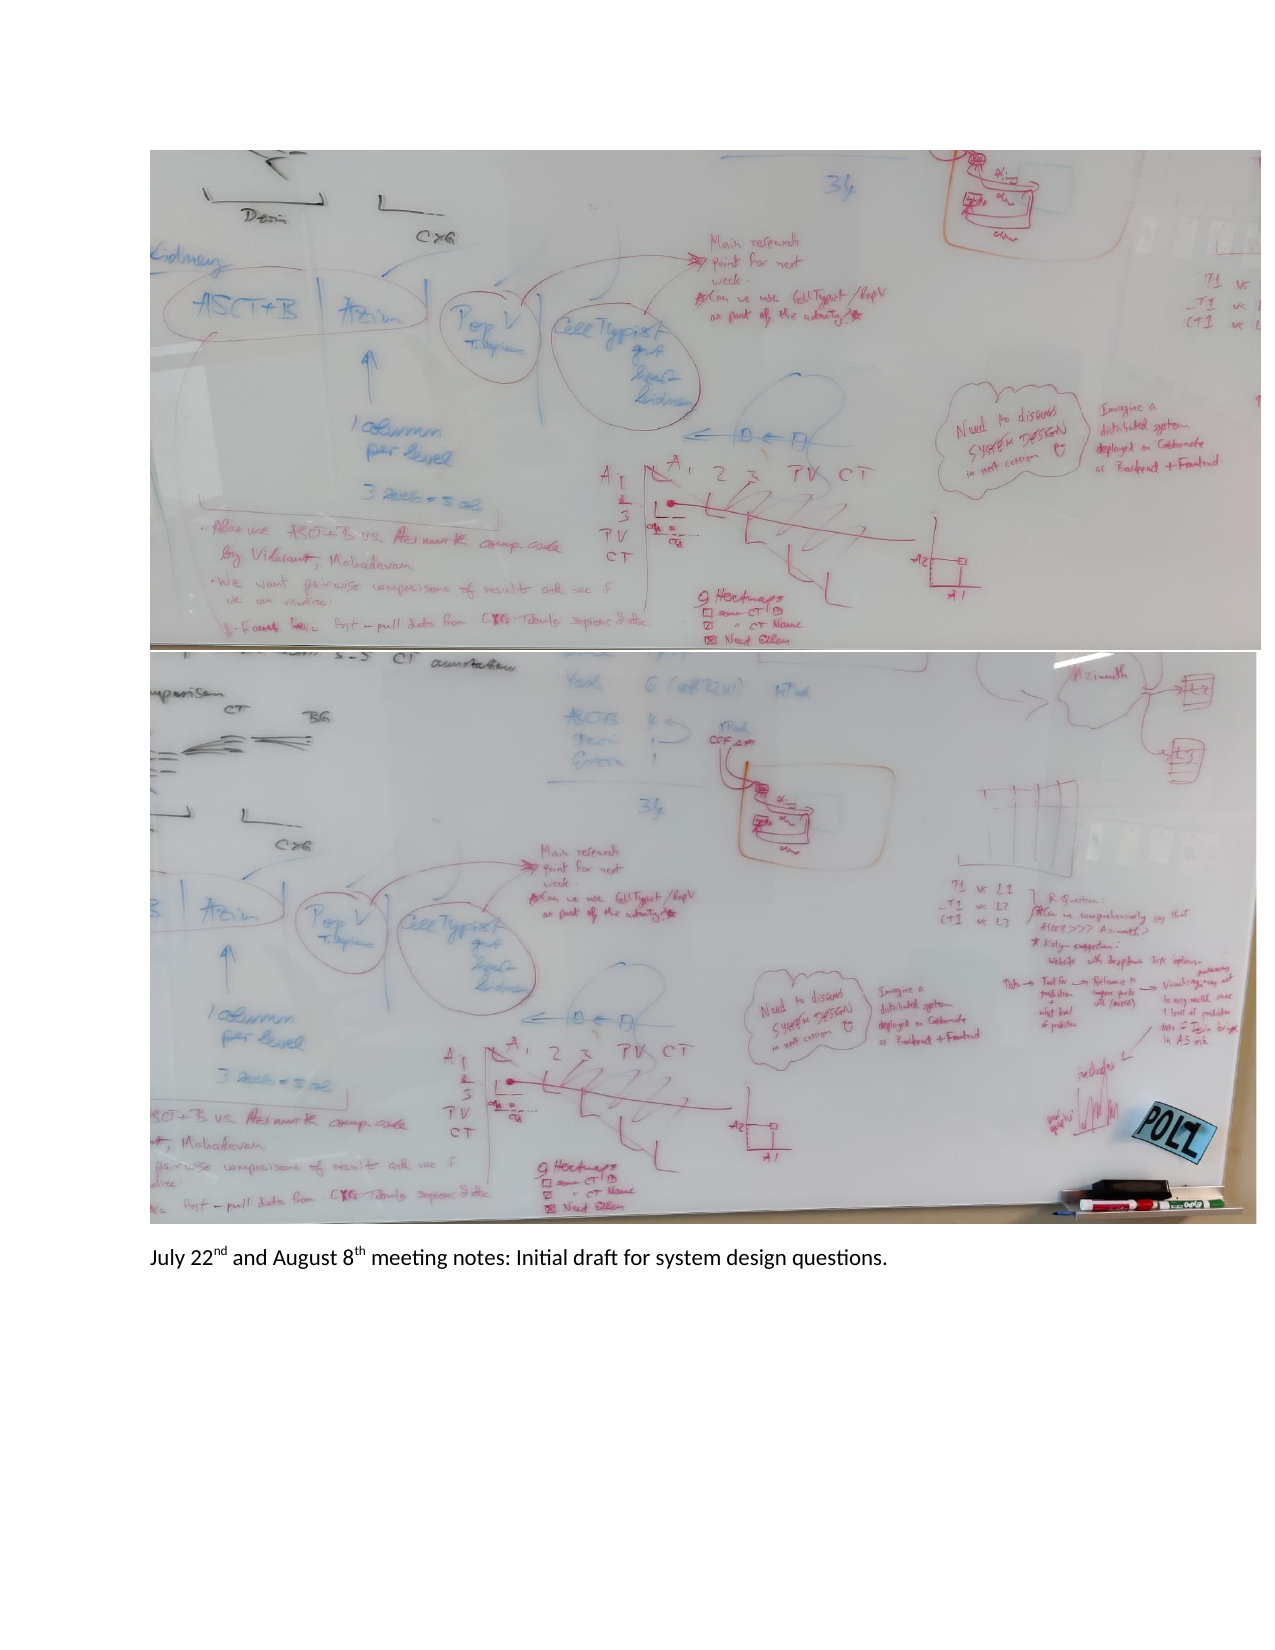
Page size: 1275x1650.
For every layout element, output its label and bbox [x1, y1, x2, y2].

picture [150, 150, 1261, 650]
picture [150, 652, 1257, 1224]
